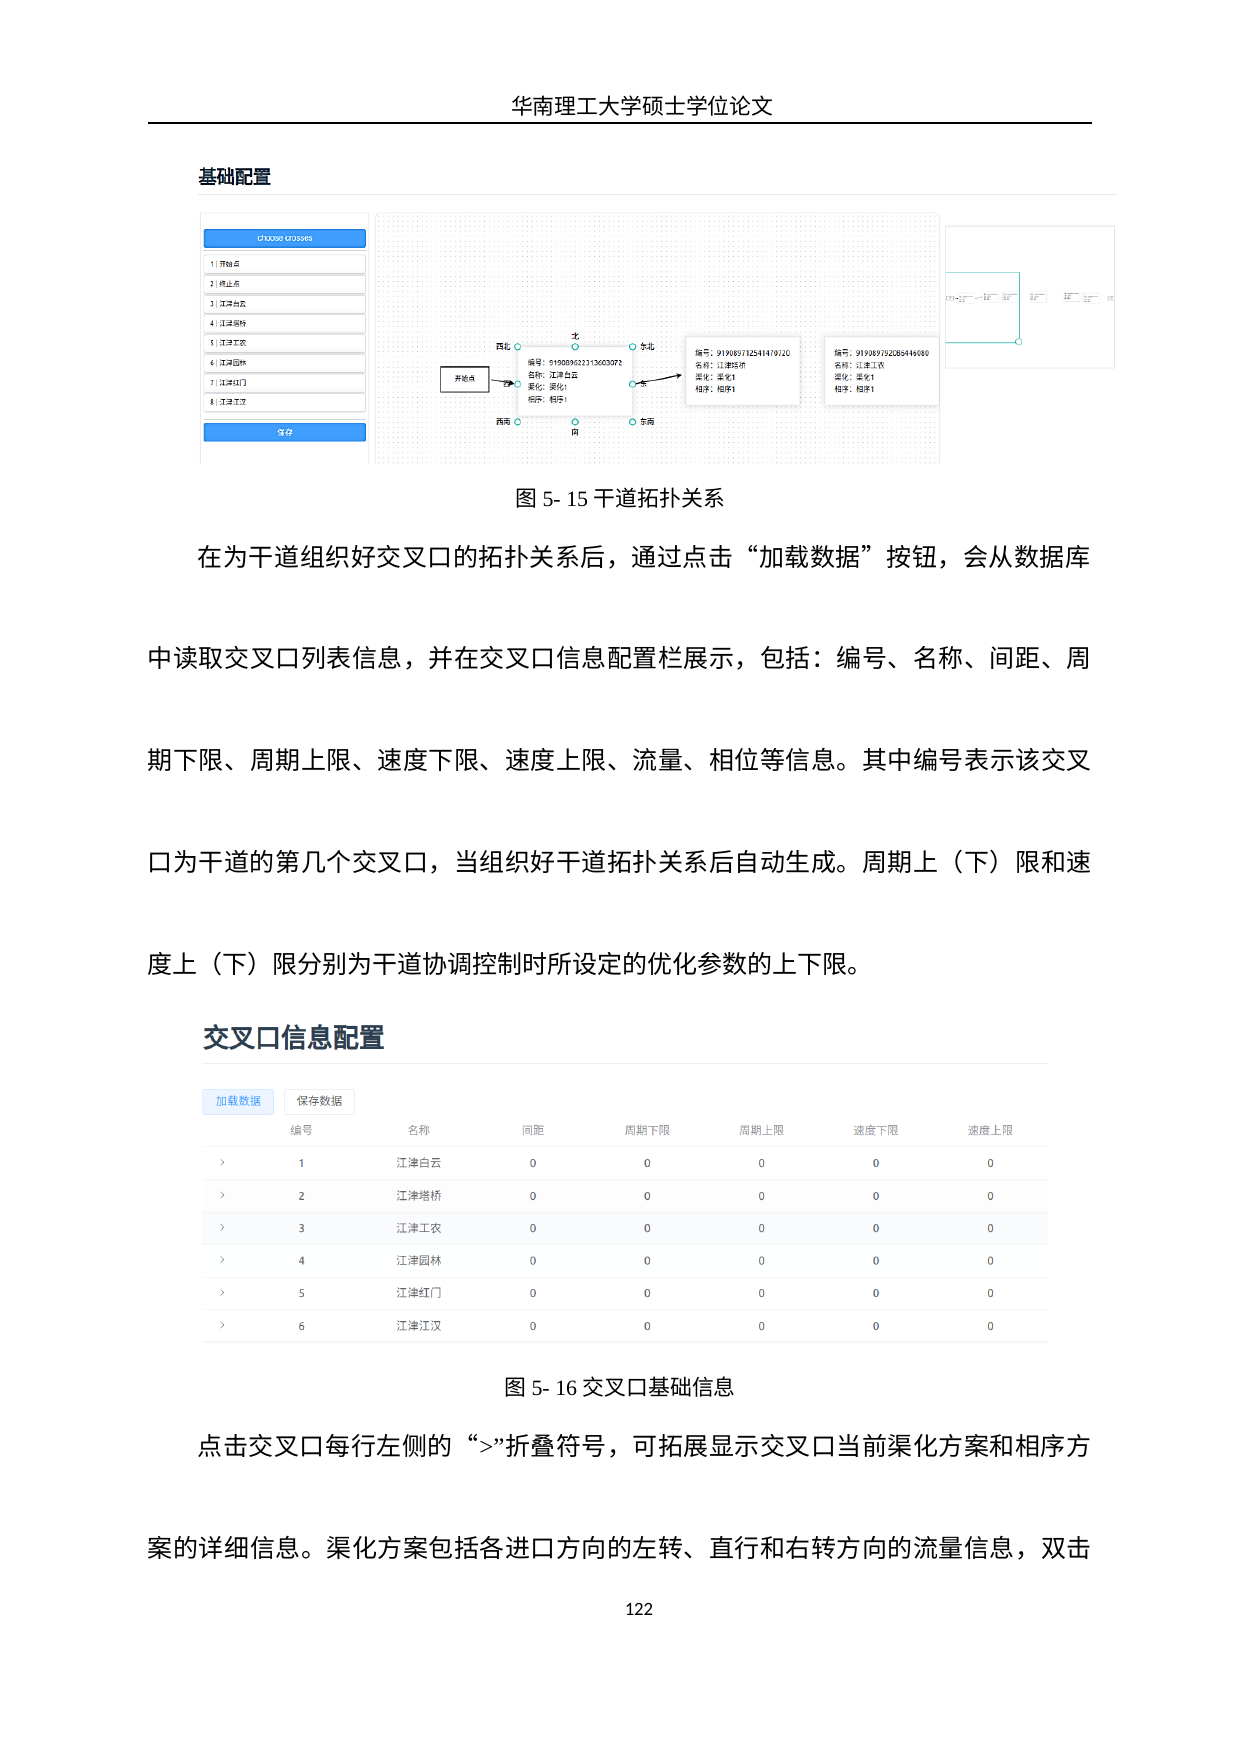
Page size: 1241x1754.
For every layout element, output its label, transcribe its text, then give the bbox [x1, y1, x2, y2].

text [148, 1411, 1092, 1580]
picture [197, 1014, 1063, 1351]
picture [197, 159, 1120, 464]
text 图 5- 16 交叉口基础信息 [148, 1369, 1092, 1403]
text 图 5- 15 干道拓扑关系 [148, 479, 1092, 513]
text 在为干道组织好交叉口的拓扑关系后，通过点击“加载数据”按钮，会从数据库中读取交叉口列表信息，并在交叉口信息配置栏展示，包括：编号、名称、间距、周期下限、周期上限、速度下限、速度上限、流量、相位等信息。其中编号表示该交叉口为干道的第几个交叉口，当组织好干道拓扑关系后自动生成。周期上（下）限和速度上（下）限分别为干道协调控制时所设定的优化参数的上下限。 [148, 521, 1092, 997]
